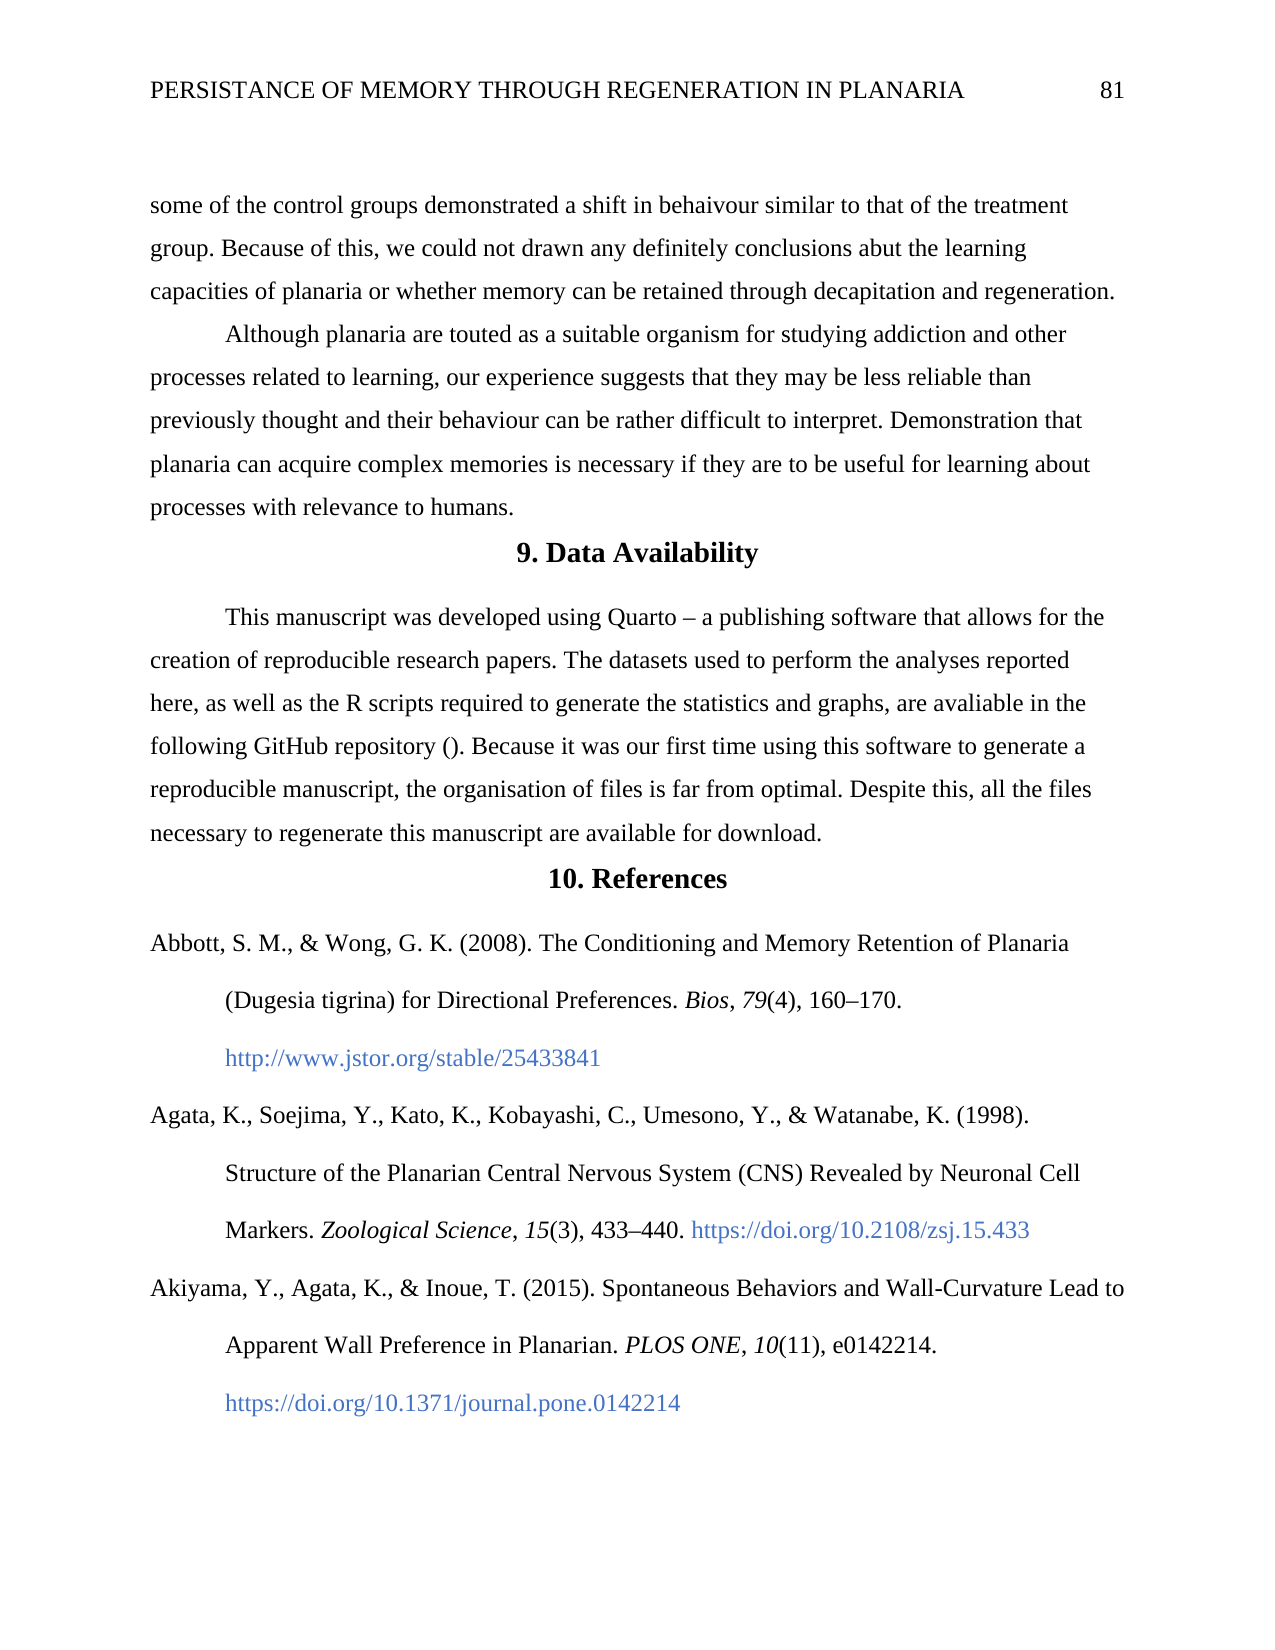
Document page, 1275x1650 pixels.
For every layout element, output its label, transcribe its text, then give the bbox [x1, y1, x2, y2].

subtitle 10. References [150, 861, 1125, 894]
text Abbott, S. M., & Wong, G. K. (2008). The Conditioning and Memory Retention of Planaria (Dugesia tigrina) for Directional Preferences. Bios, 79(4), 160–170. http://www.jstor.org/stable/25433841 [150, 928, 1125, 1072]
text This manuscript was developed using Quarto – a publishing software that allows for the creation of reproducible research papers. The datasets used to perform the analyses reported here, as well as the R scripts required to generate the statistics and graphs, are avaliable in the following GitHub repository (). Because it was our first time using this software to generate a reproducible manuscript, the organisation of files is far from optimal. Despite this, all the files necessary to regenerate this manuscript are available for download. [150, 602, 1125, 846]
text Although planaria are touted as a suitable organism for studying addiction and other processes related to learning, our experience suggests that they may be less reliable than previously thought and their behaviour can be rather difficult to interpret. Demonstration that planaria can acquire complex memories is necessary if they are to be useful for learning about processes with relevance to humans. [150, 319, 1125, 521]
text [150, 190, 1125, 305]
text Akiyama, Y., Agata, K., & Inoue, T. (2015). Spontaneous Behaviors and Wall-Curvature Lead to Apparent Wall Preference in Planarian. PLOS ONE, 10(11), e0142214. https://doi.org/10.1371/journal.pone.0142214 [150, 1273, 1125, 1417]
subtitle 9. Data Availability [150, 535, 1125, 568]
text Agata, K., Soejima, Y., Kato, K., Kobayashi, C., Umesono, Y., & Watanabe, K. (1998). Structure of the Planarian Central Nervous System (CNS) Revealed by Neuronal Cell Markers. Zoological Science, 15(3), 433–440. https://doi.org/10.2108/zsj.15.433 [150, 1100, 1125, 1244]
